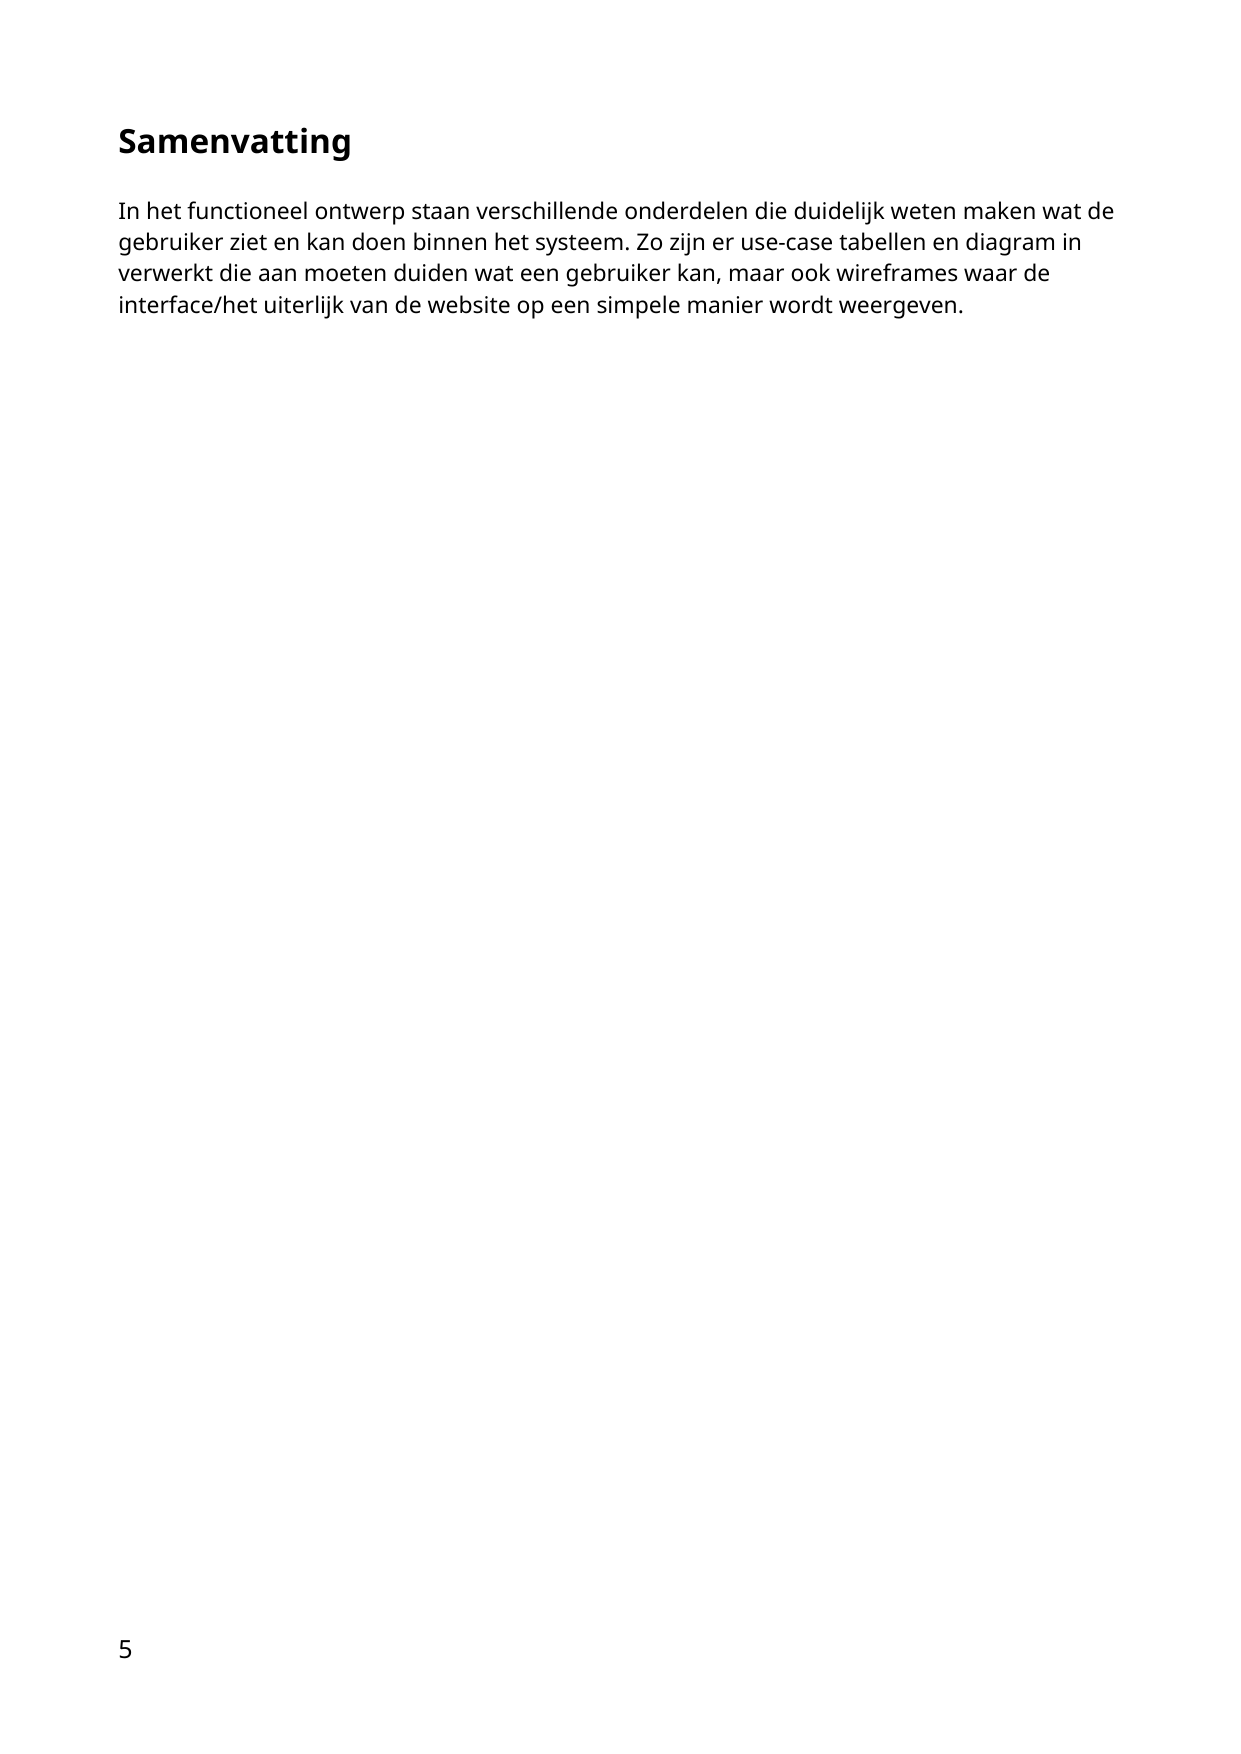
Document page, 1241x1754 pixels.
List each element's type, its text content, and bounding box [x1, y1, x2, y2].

text In het functioneel ontwerp staan verschillende onderdelen die duidelijk weten maken wat de gebruiker ziet en kan doen binnen het systeem. Zo zijn er use-case tabellen en diagram in verwerkt die aan moeten duiden wat een gebruiker kan, maar ook wireframes waar de interface/het uiterlijk van de website op een simpele manier wordt weergeven. [118, 195, 1122, 320]
subtitle Samenvatting [118, 118, 1122, 163]
